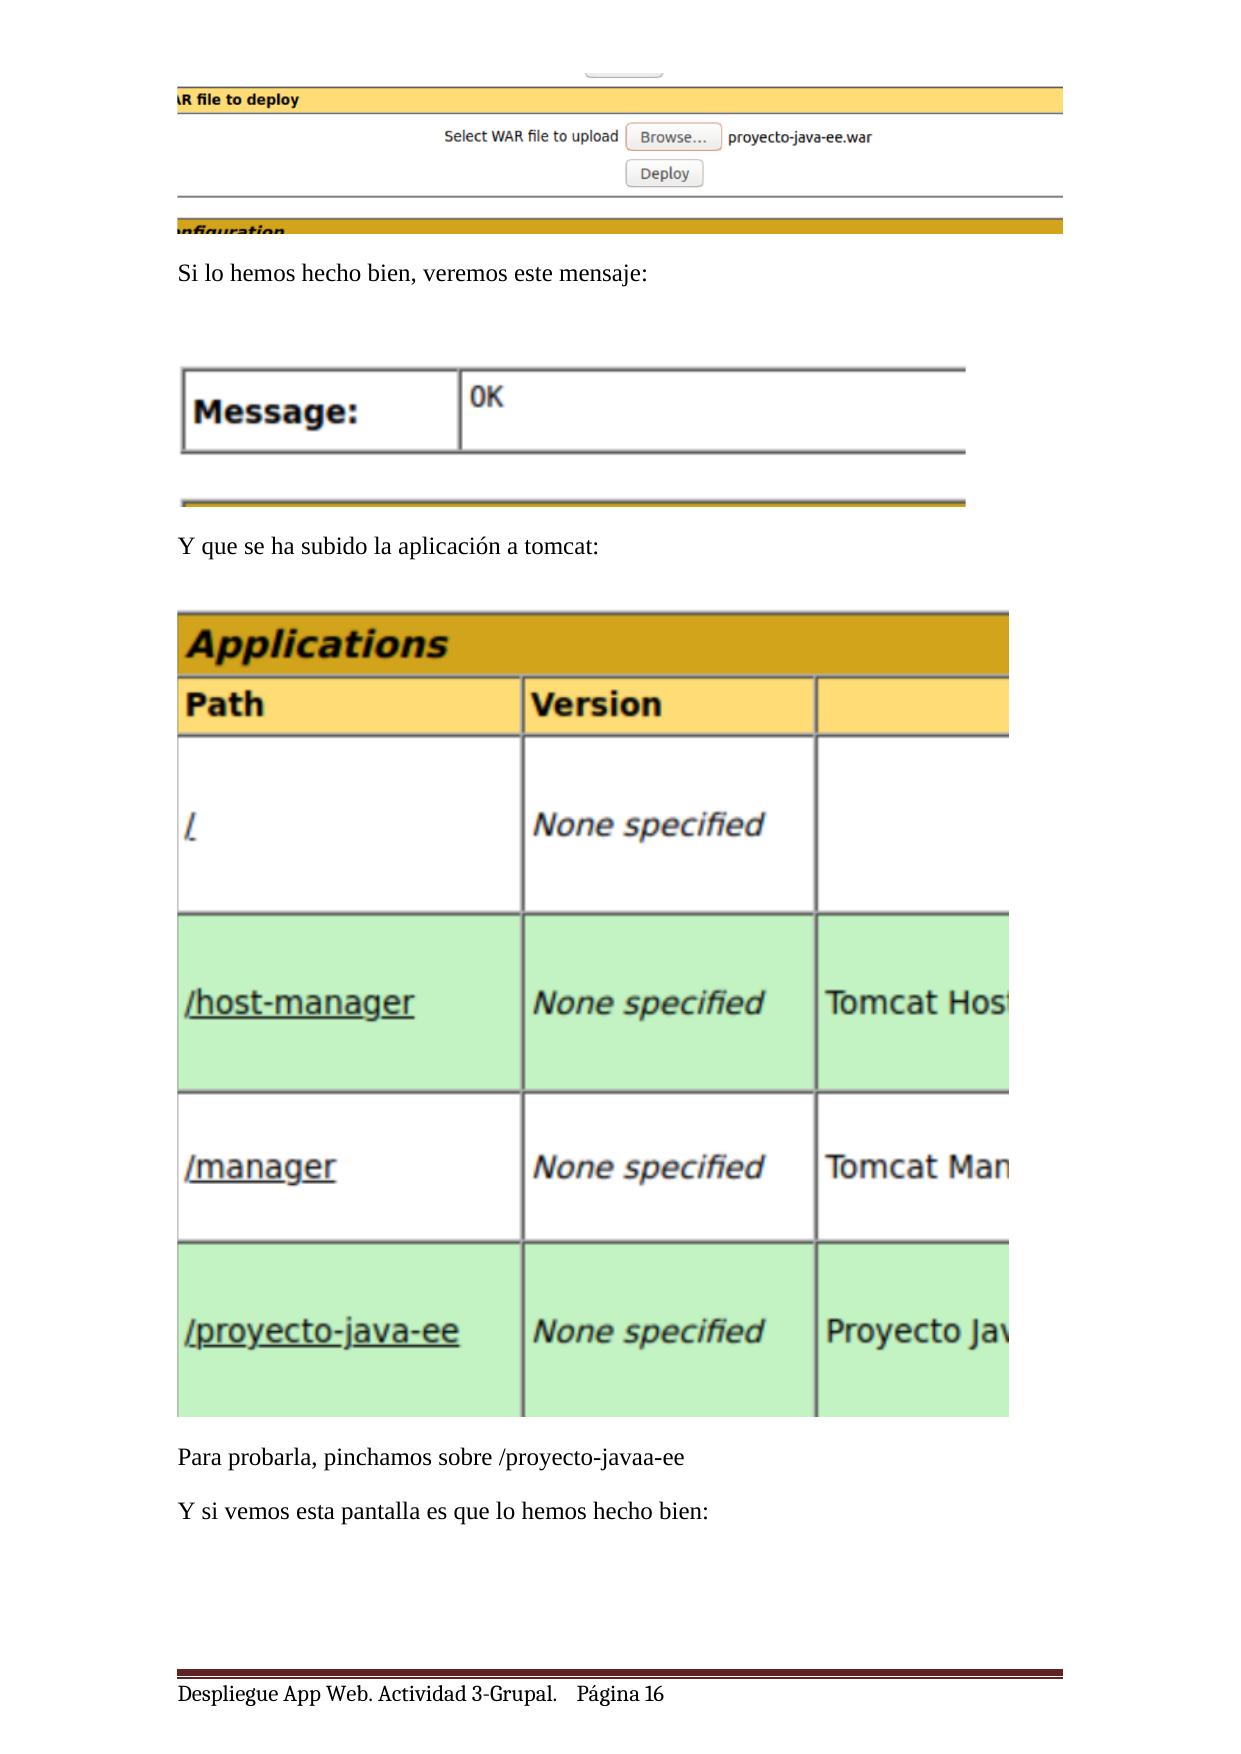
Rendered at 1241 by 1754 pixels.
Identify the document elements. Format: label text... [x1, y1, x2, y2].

text Y que se ha subido la aplicación a tomcat: [177, 531, 1063, 560]
text Si lo hemos hecho bien, veremos este mensaje: [177, 258, 1063, 287]
picture [177, 312, 966, 507]
text Para probarla, pinchamos sobre /proyecto-javaa-ee [177, 1442, 1063, 1471]
picture [177, 585, 1009, 1417]
picture [177, 73, 1063, 234]
text Y si vemos esta pantalla es que lo hemos hecho bien: [177, 1496, 1063, 1525]
